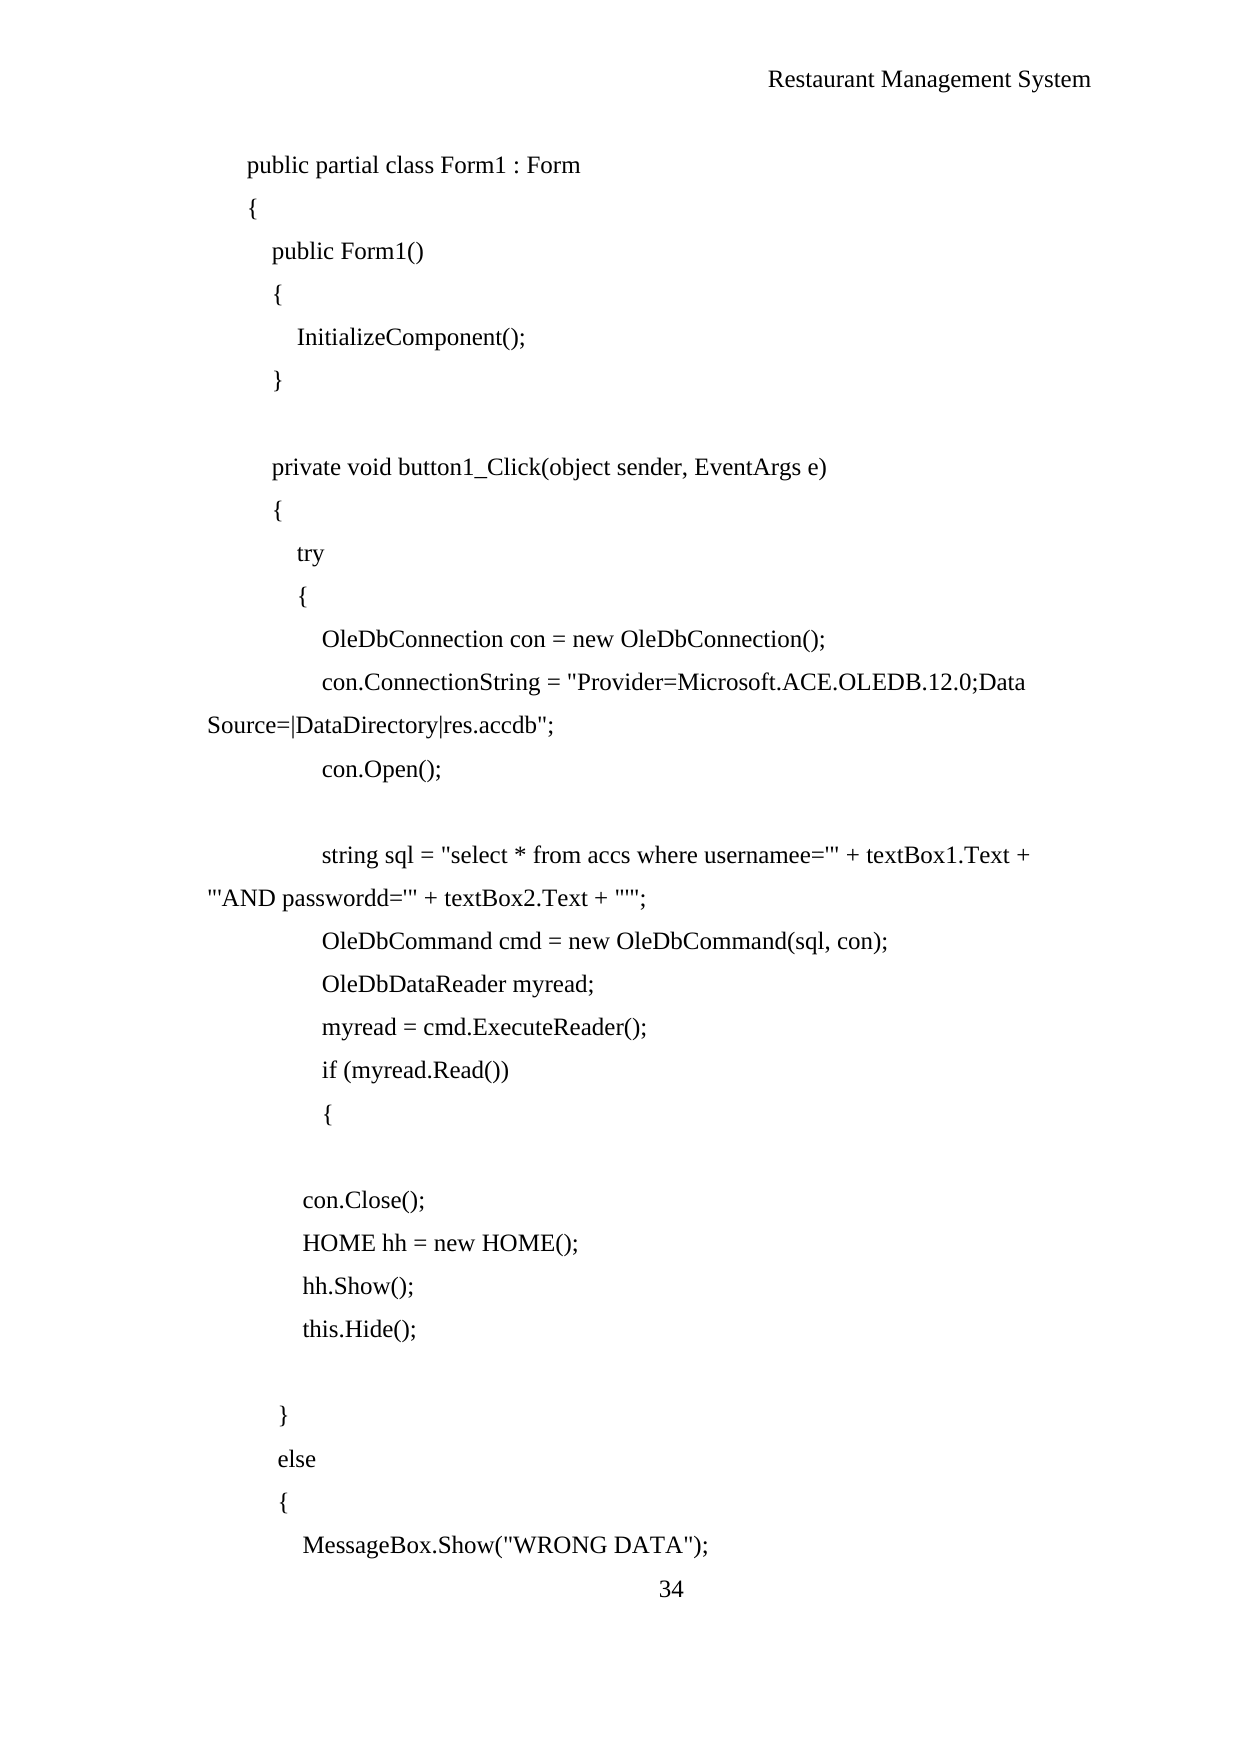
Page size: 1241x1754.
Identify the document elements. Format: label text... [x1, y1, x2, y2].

text con.ConnectionString = "Provider=Microsoft.ACE.OLEDB.12.0;Data Source=|DataDirectory|res.accdb"; [207, 667, 1097, 739]
text if (myread.Read()) [207, 1056, 1097, 1084]
text MessageBox.Show("WRONG DATA"); [177, 1530, 1097, 1559]
text { [207, 581, 1097, 610]
text private void button1_Click(object sender, EventArgs e) [207, 452, 1097, 481]
text try [207, 538, 1097, 567]
text { [207, 495, 1097, 524]
text hh.Show(); [177, 1271, 1097, 1300]
text { [207, 193, 1097, 222]
text string sql = "select * from accs where usernamee='" + textBox1.Text + "'AND passwordd='" + textBox2.Text + "'"; [207, 840, 1097, 912]
text myread = cmd.ExecuteReader(); [207, 1012, 1097, 1041]
text con.Open(); [207, 754, 1097, 782]
text } [207, 366, 1097, 394]
text } [177, 1401, 1097, 1429]
text HOME hh = new HOME(); [177, 1228, 1097, 1257]
text this.Hide(); [177, 1314, 1097, 1343]
text { [207, 279, 1097, 308]
text InitializeComponent(); [207, 322, 1097, 351]
text OleDbDataReader myread; [207, 969, 1097, 998]
text public Form1() [207, 236, 1097, 265]
text con.Close(); [177, 1185, 1097, 1214]
text OleDbCommand cmd = new OleDbCommand(sql, con); [207, 926, 1097, 955]
text else [177, 1444, 1097, 1472]
text { [177, 1487, 1097, 1516]
text { [207, 1099, 1097, 1127]
text public partial class Form1 : Form [207, 150, 1097, 179]
text OleDbConnection con = new OleDbConnection(); [207, 624, 1097, 653]
